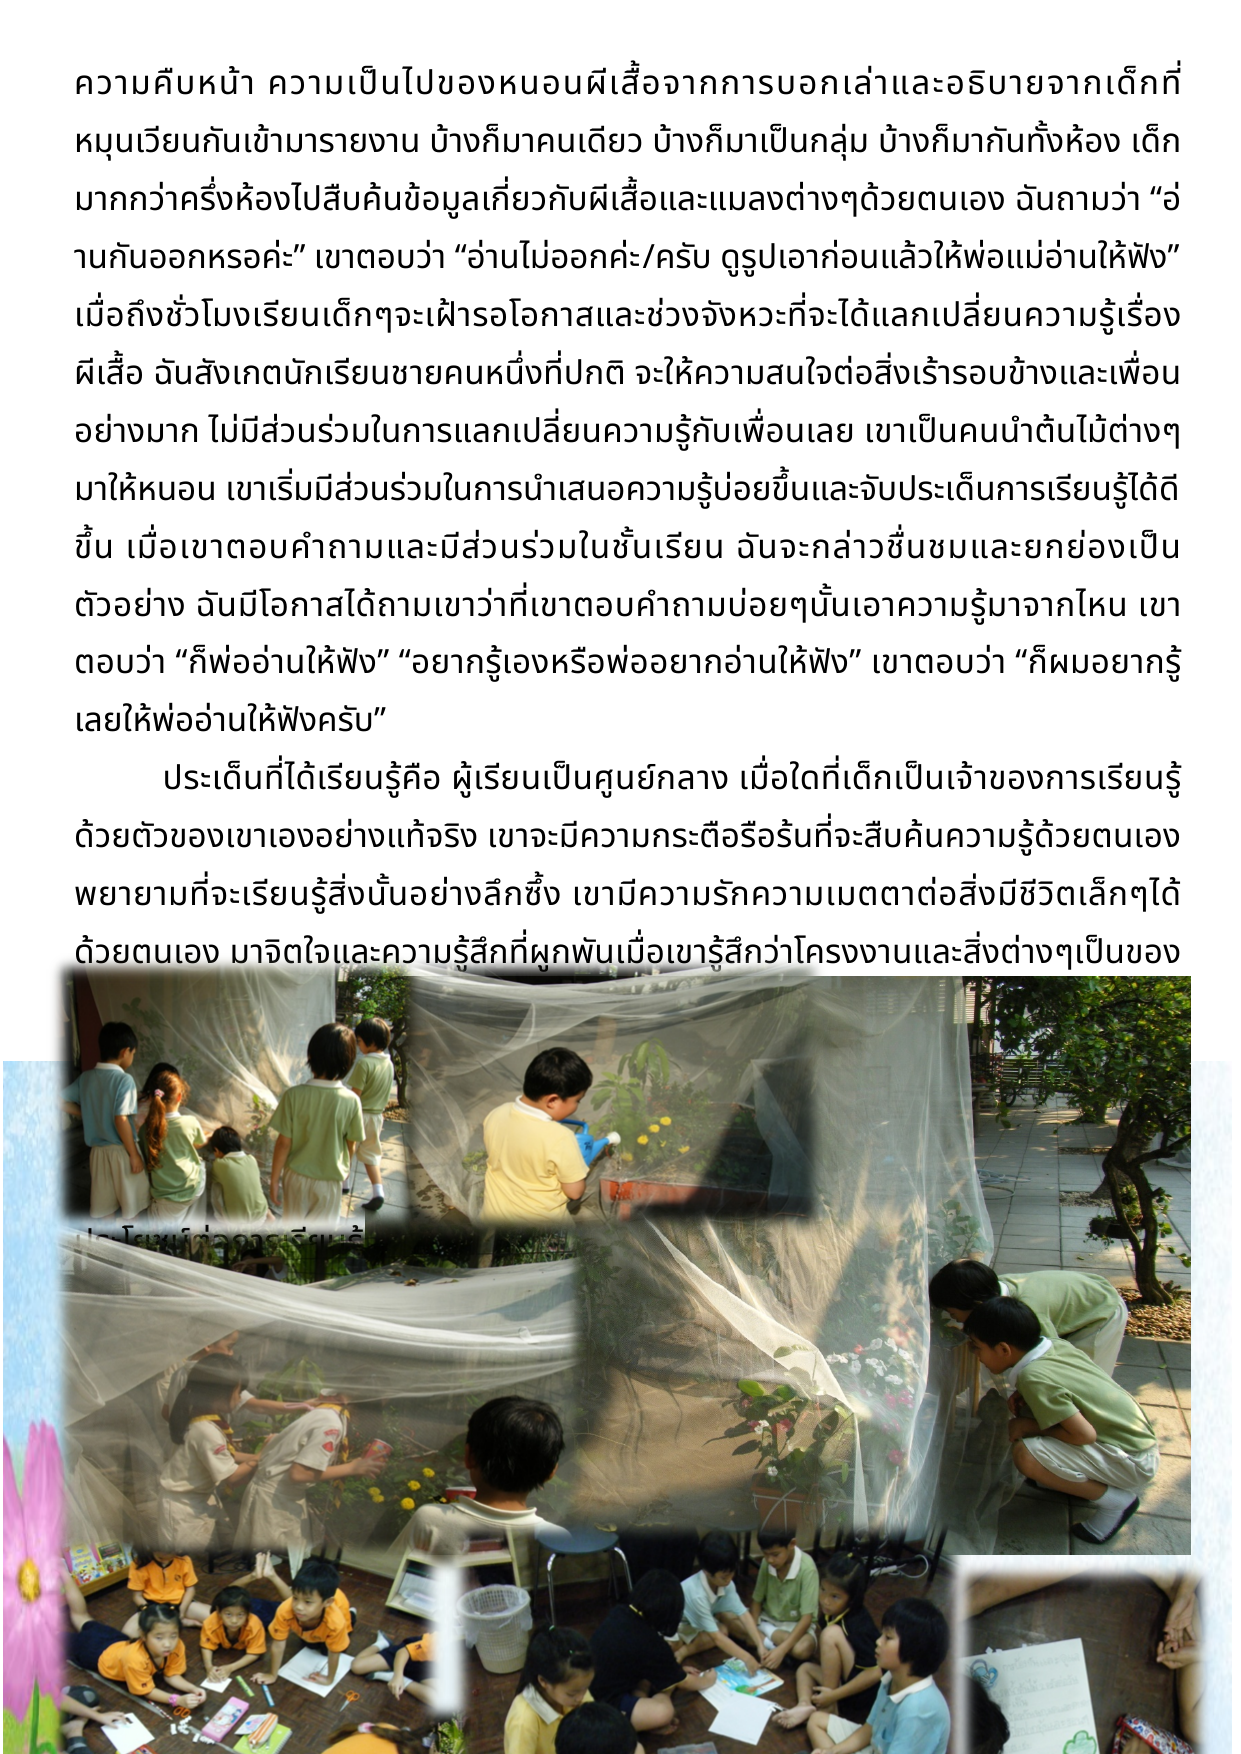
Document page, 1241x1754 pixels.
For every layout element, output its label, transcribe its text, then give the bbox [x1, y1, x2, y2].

picture [3, 953, 1232, 1754]
text ประเด็นที่ได้เรียนรู้คือ ผู้เรียนเป็นศูนย์กลาง เมื่อใดที่เด็กเป็นเจ้าของการเรียนรู้ด้วยตัวของเขาเองอย่างแท้จริง เขาจะมีความกระตือรือร้นที่จะสืบค้นความรู้ด้วยตนเองพยายามที่จะเรียนรู้สิ่งนั้นอย่างลึกซึ้ง เขามีความรักความเมตตาต่อสิ่งมีชีวิตเล็กๆได้ด้วยตนเอง มาจิตใจและความรู้สึกที่ผูกพันเมื่อเขารู้สึกว่าโครงงานและสิ่งต่างๆเป็นของพวกเขา เด็กๆเห็นคุณค่าของตนเองและผู้อื่น ยังมีหลายประเด็นที่ฉันอยากพัฒนาเพิ่มคือ ระหว่างทำโครงงานเด็กๆ จะให้ความสนใจและเกิดคำถามต่างๆ ซึ่งคำถามเหล่านั้นมาจากตัวของนักเรียนเอง การจะได้ของคำตอบนั้นจำเป็นต้องที่จะต้องมีครูเป็นที่ปรึกษาช่วยอำนวยความสะดวก ฉันเห็นว่าสิ่งที่จะได้จากความสนใจจากเด็กนั้นล้วนแล้วแต่เป็นประโยชน์ต่อการเรียนรู้ของเด็ก [74, 754, 1181, 976]
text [74, 59, 1181, 747]
